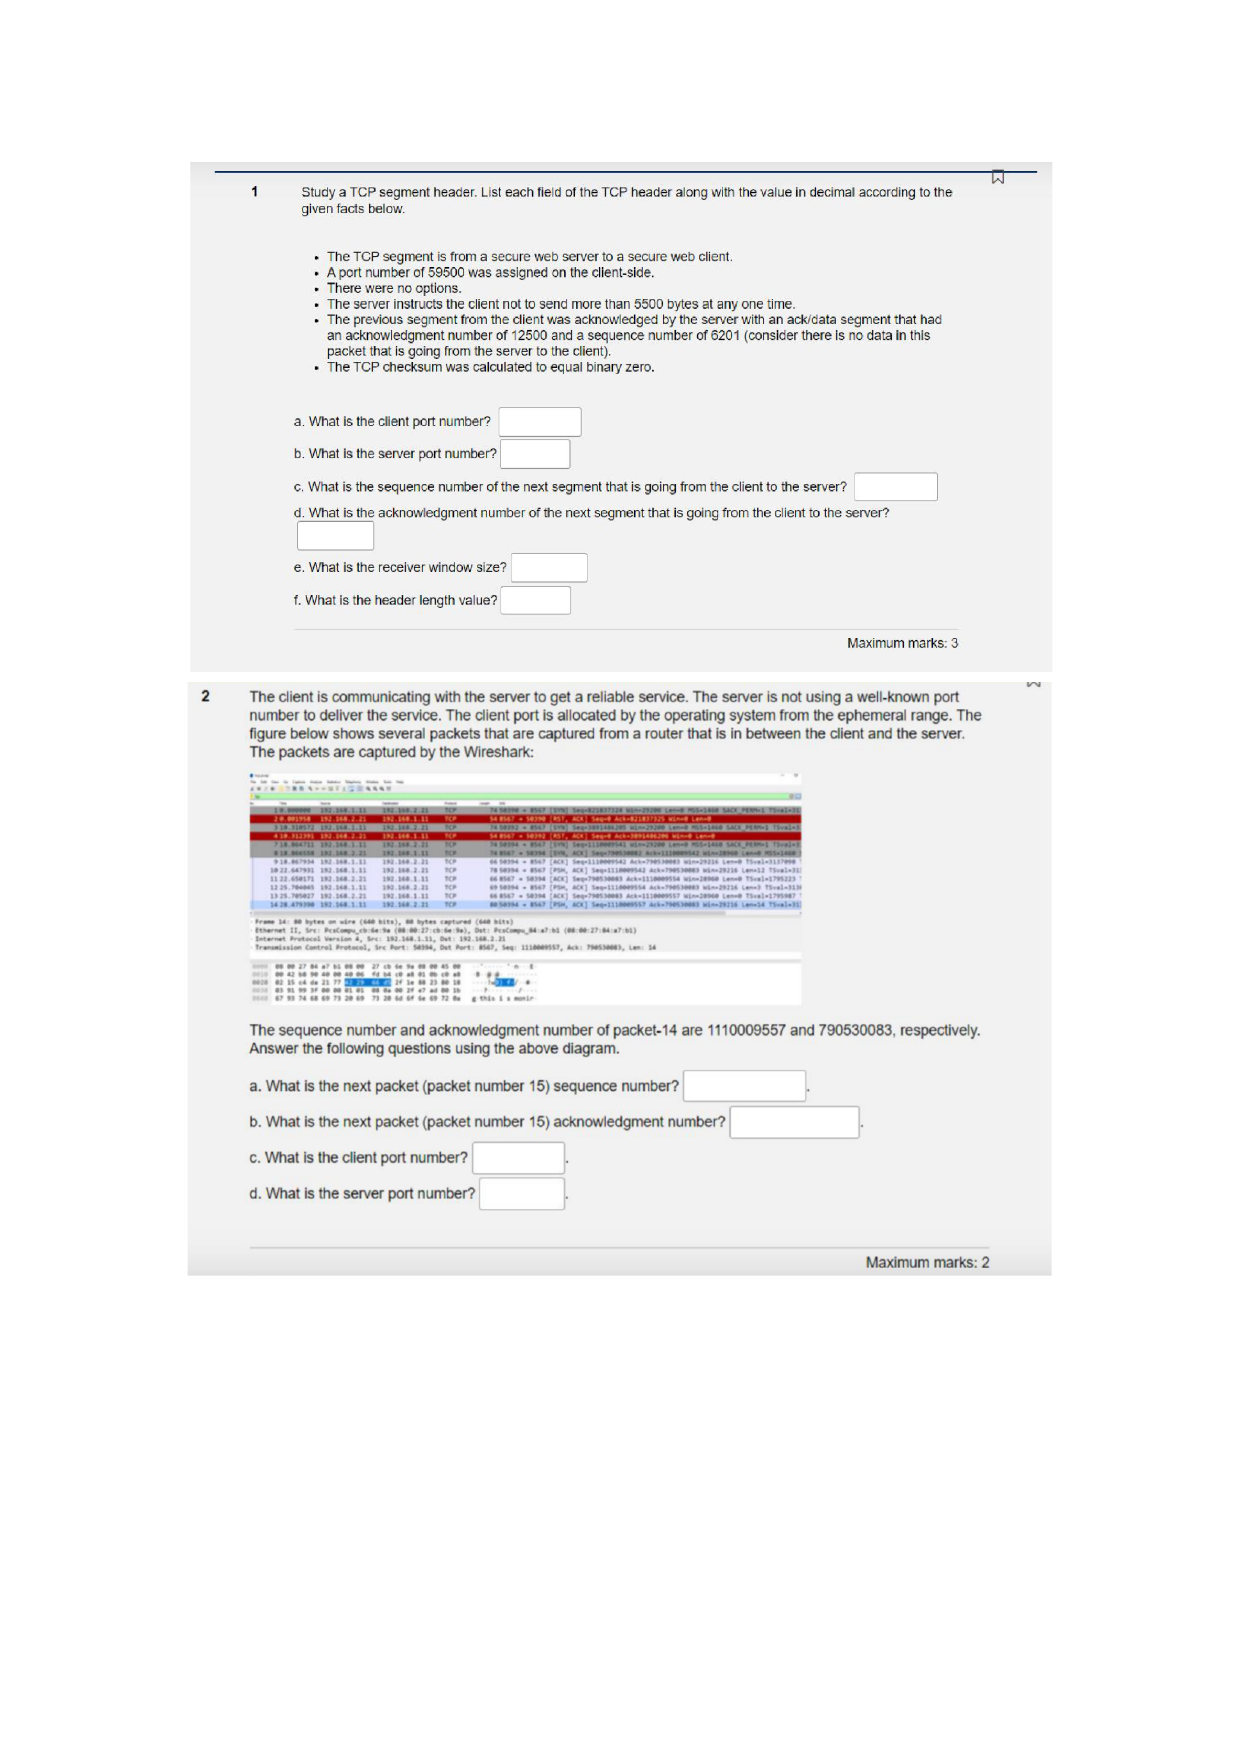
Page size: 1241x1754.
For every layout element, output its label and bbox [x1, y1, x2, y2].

picture [187, 162, 1053, 672]
picture [187, 682, 1052, 1276]
